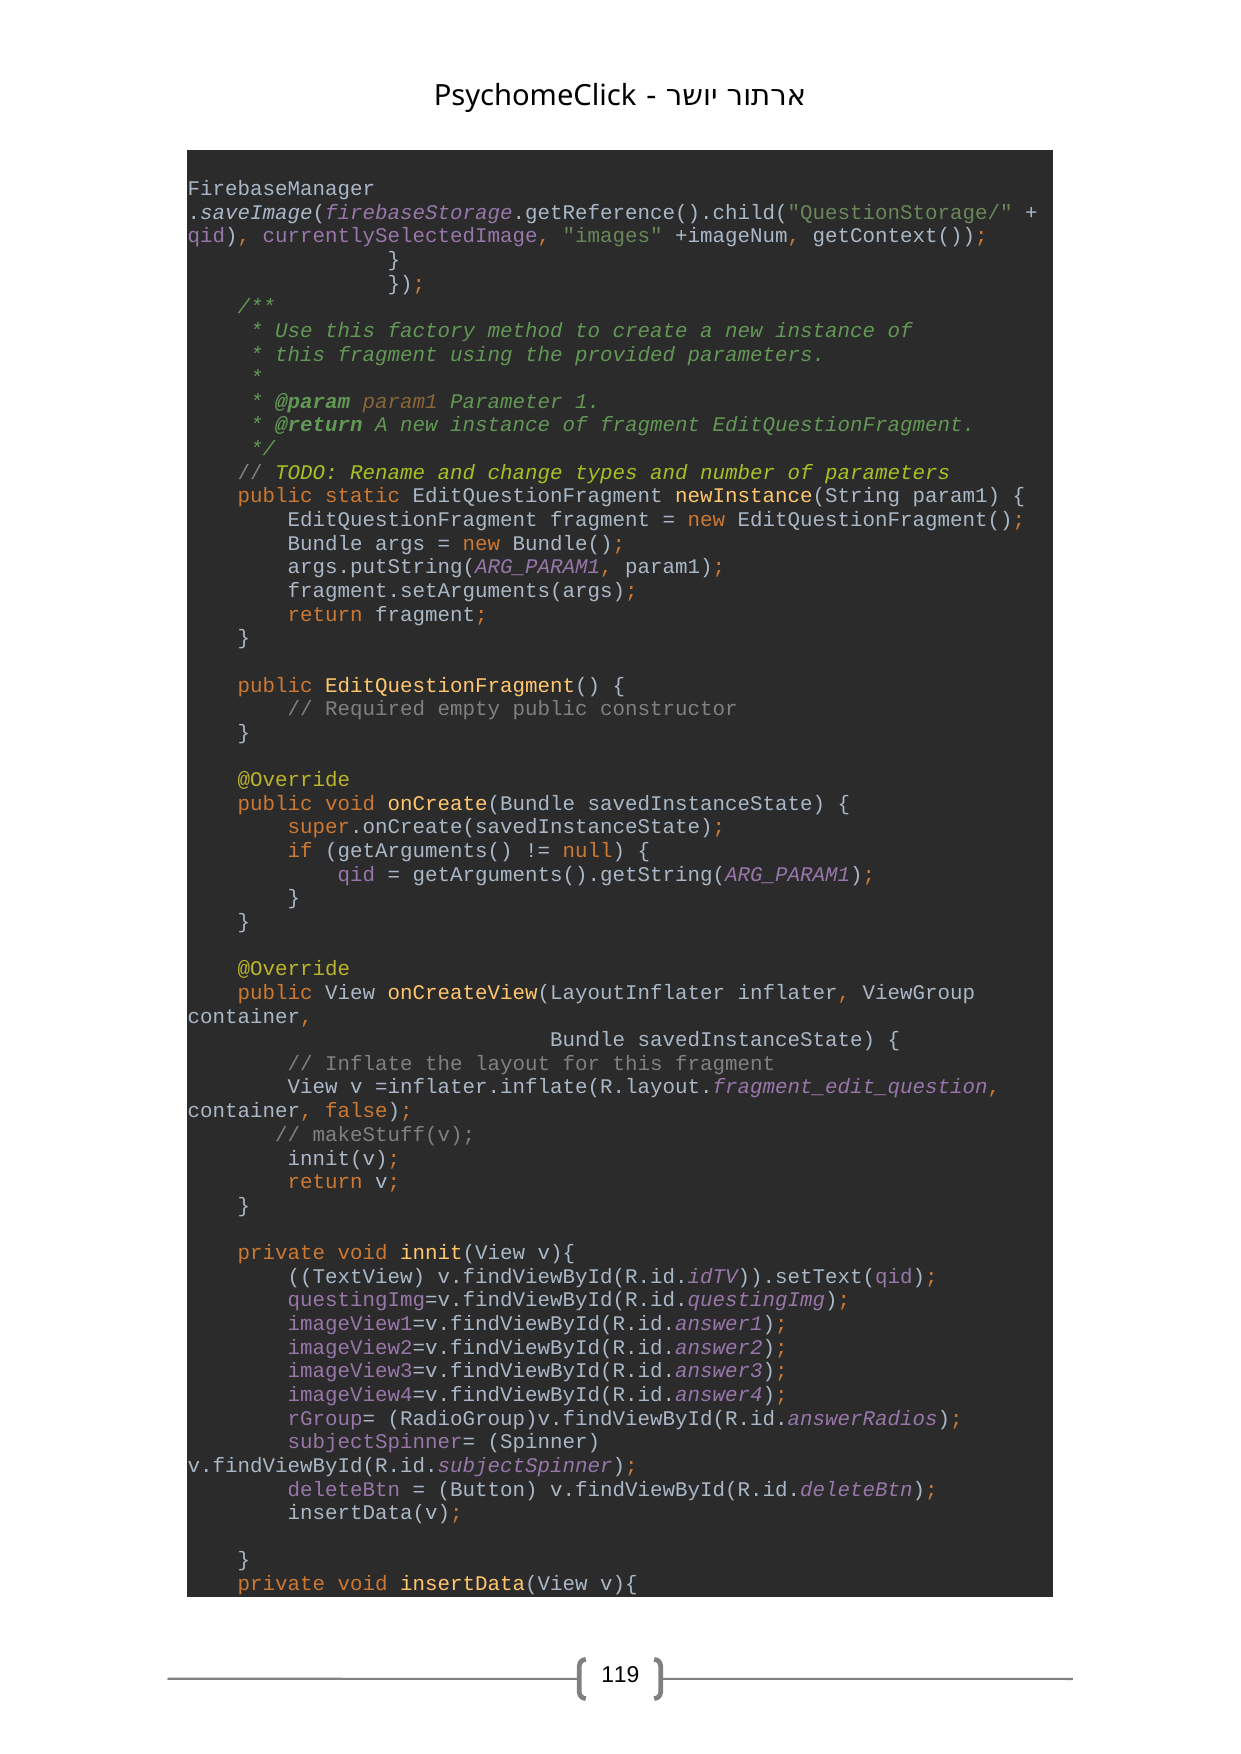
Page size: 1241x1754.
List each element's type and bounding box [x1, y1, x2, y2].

text [187, 150, 1053, 1597]
